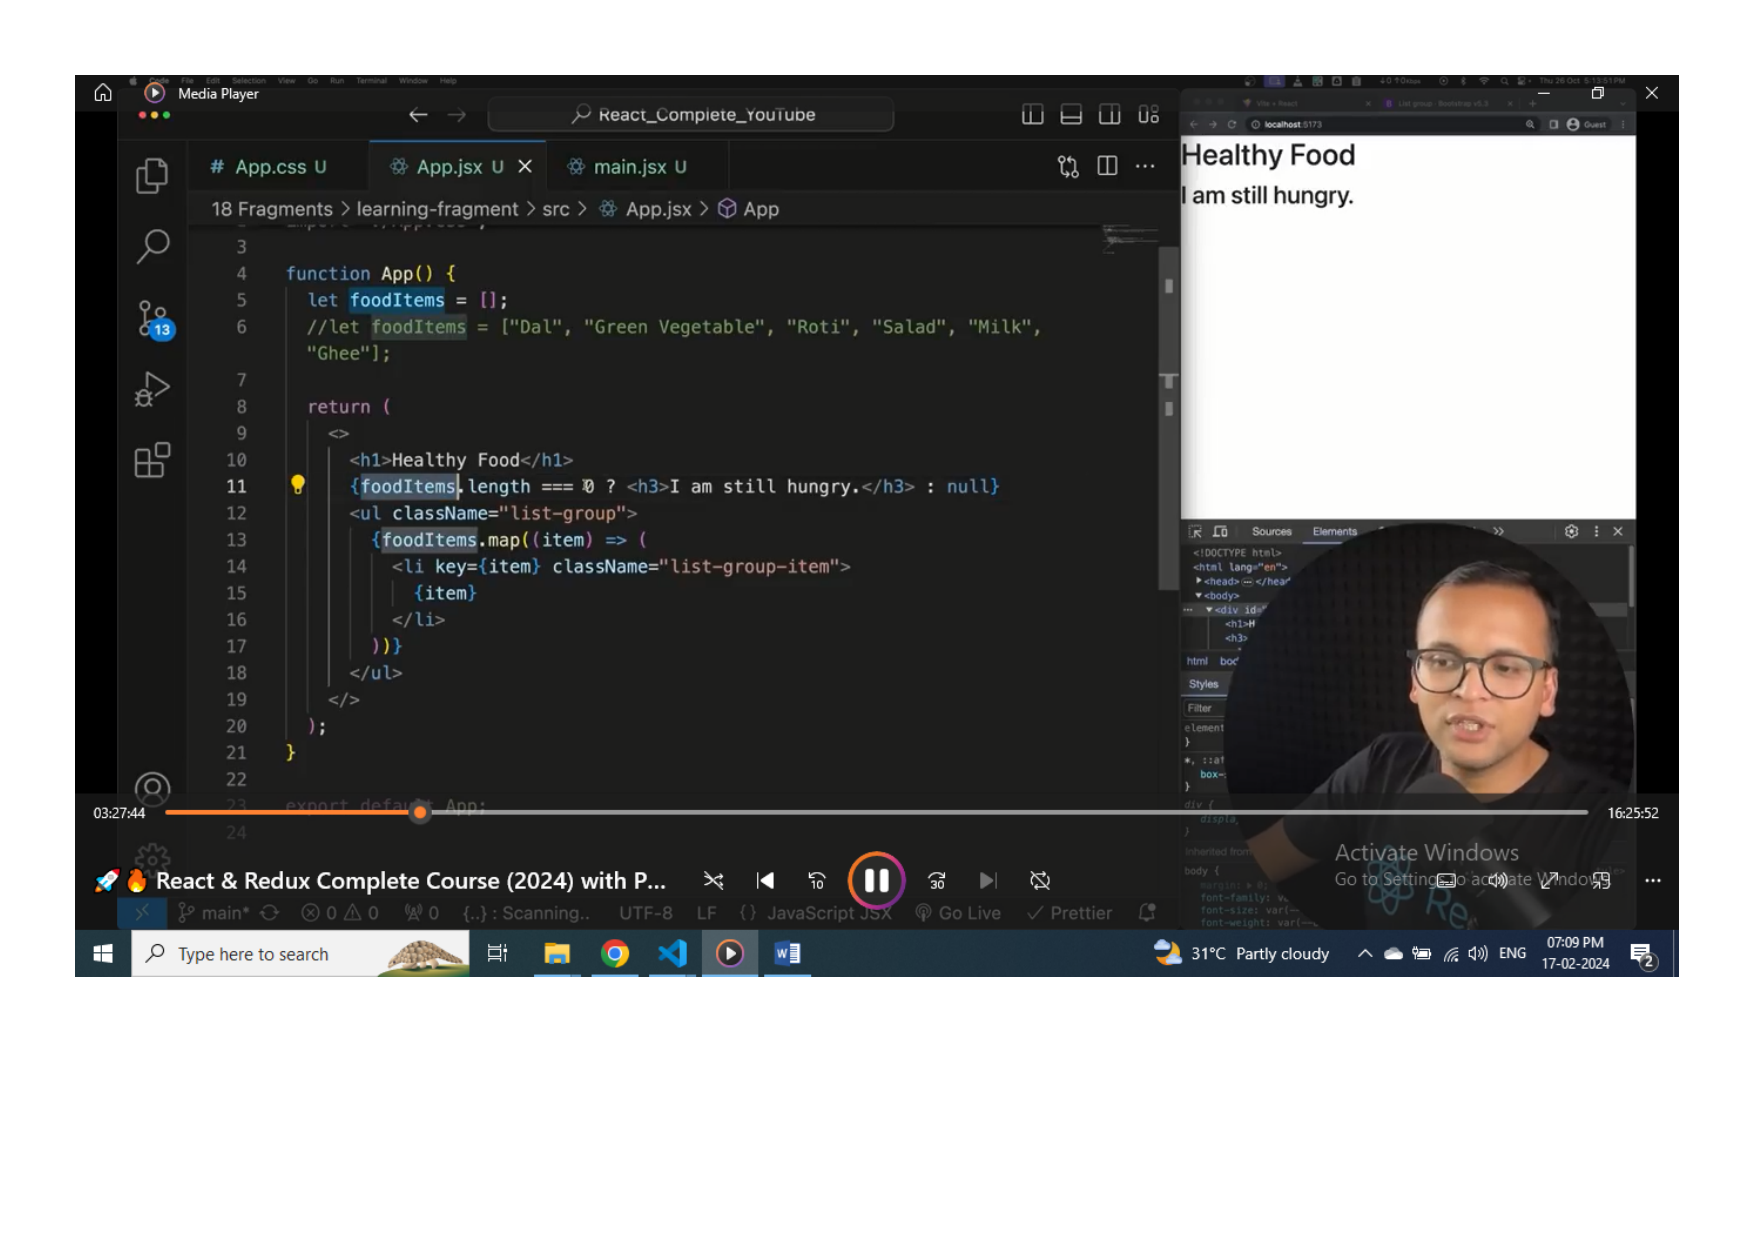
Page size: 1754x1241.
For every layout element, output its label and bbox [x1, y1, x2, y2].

picture [75, 75, 1679, 977]
